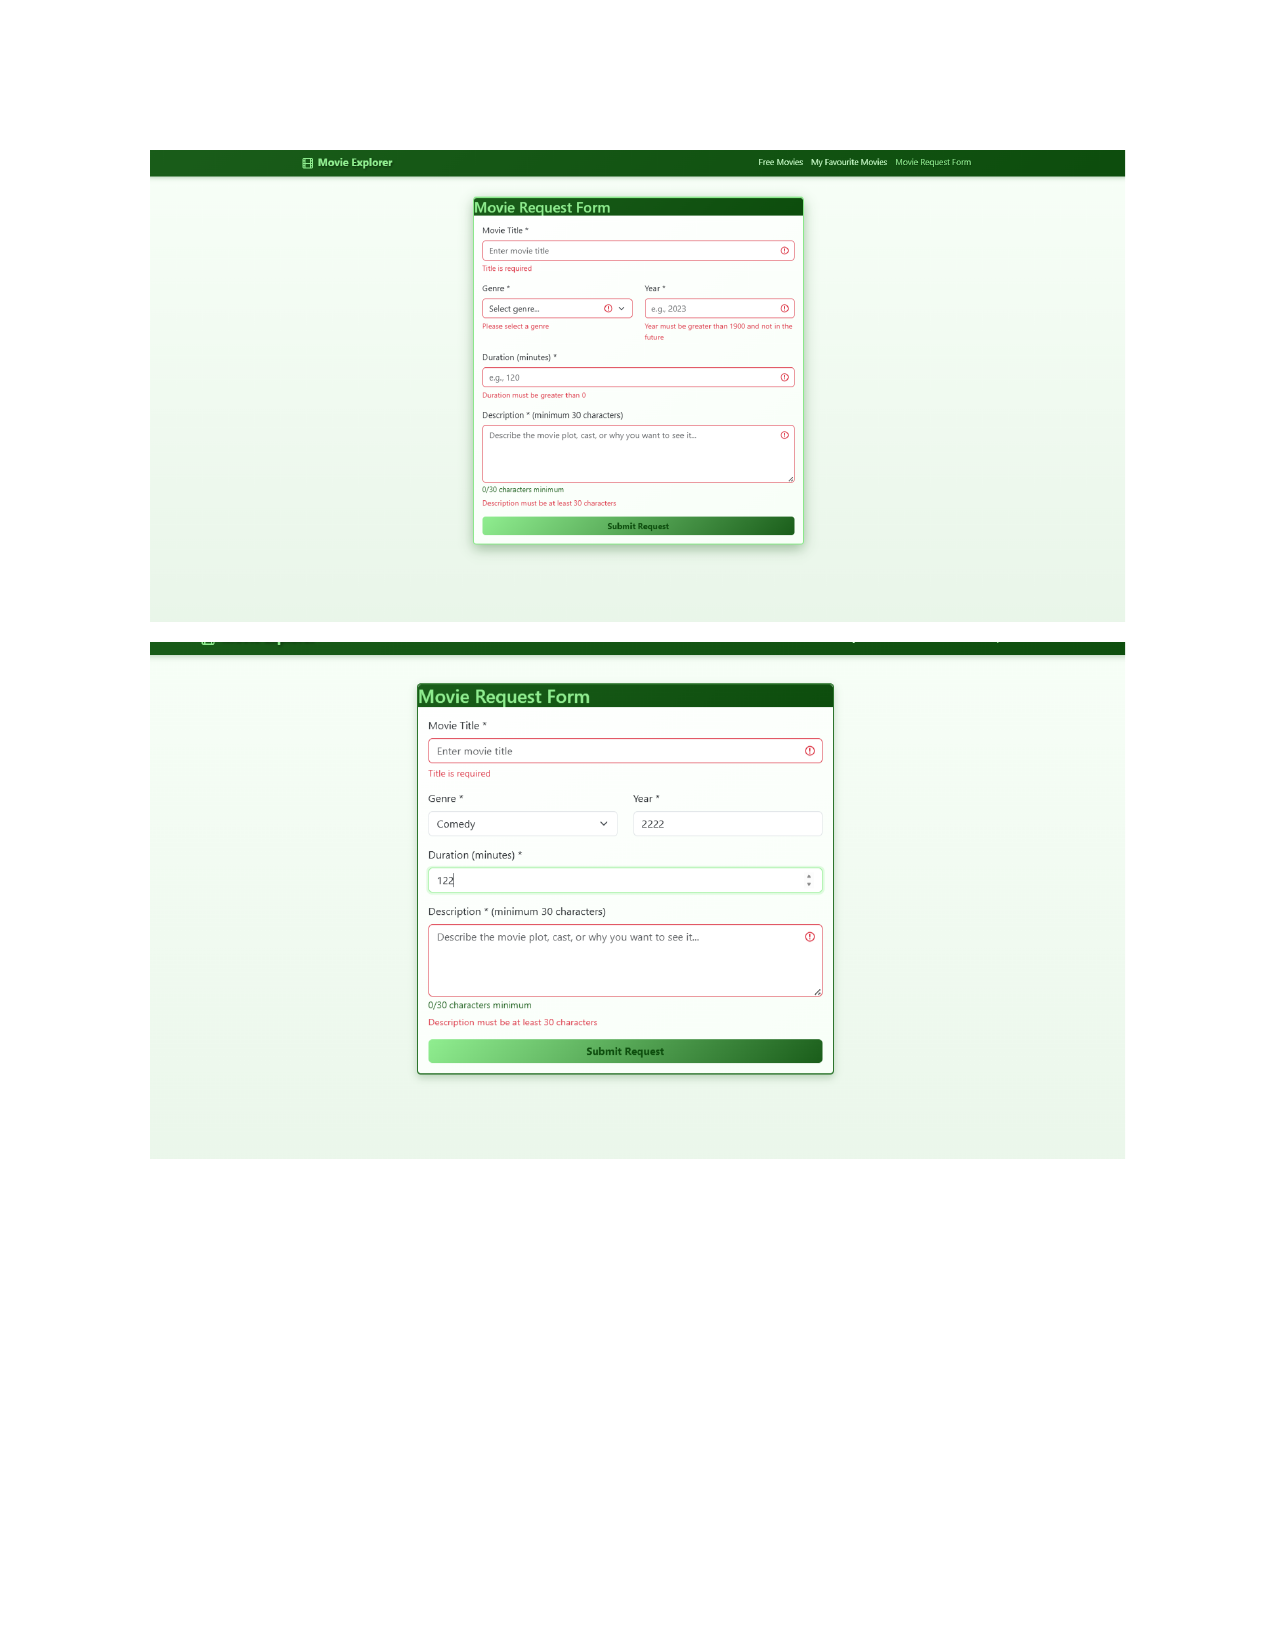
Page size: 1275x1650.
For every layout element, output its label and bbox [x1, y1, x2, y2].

picture [150, 150, 1125, 622]
picture [150, 642, 1125, 1159]
